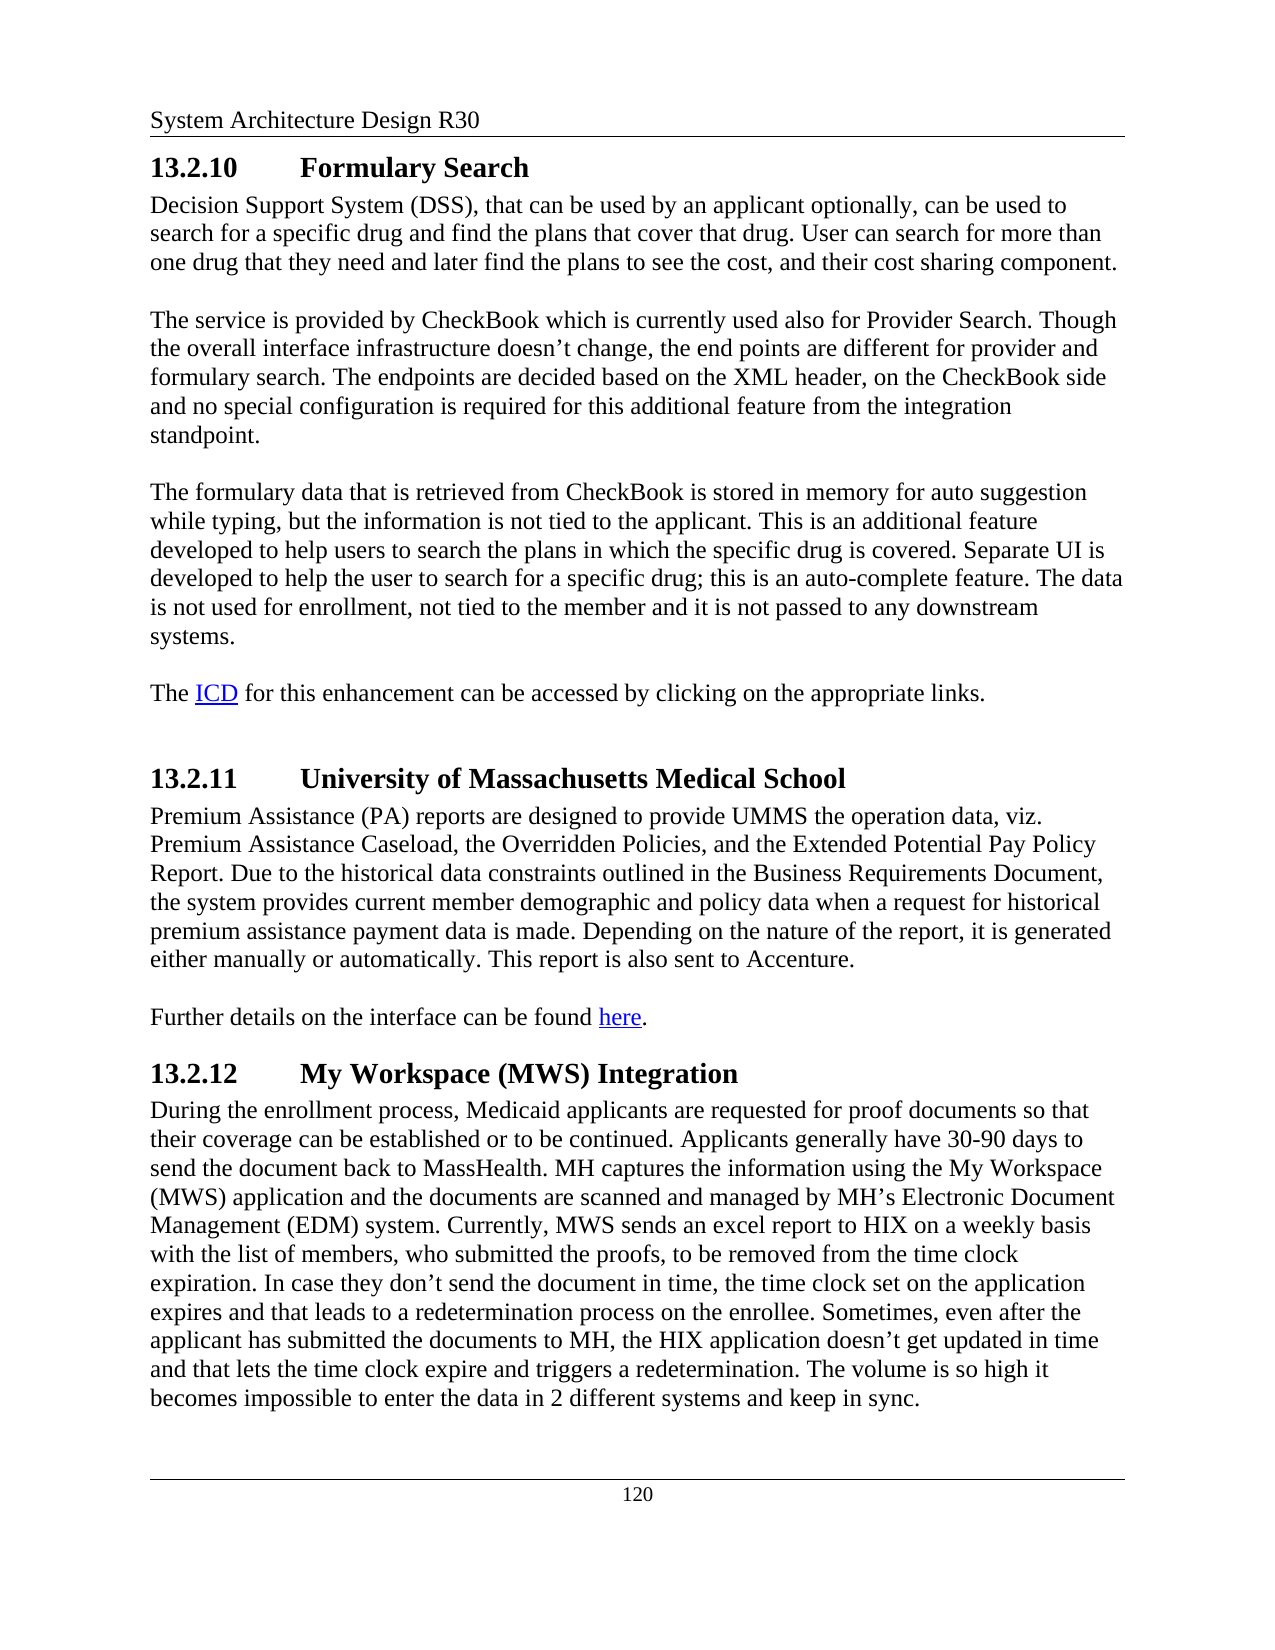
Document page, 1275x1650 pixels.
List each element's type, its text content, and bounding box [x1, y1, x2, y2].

text The formulary data that is retrieved from CheckBook is stored in memory for auto suggestion while typing, but the information is not tied to the applicant. This is an additional feature developed to help users to search the plans in which the specific drug is covered. Separate UI is developed to help the user to search for a specific drug; this is an auto-complete feature. The data is not used for enrollment, not tied to the member and it is not passed to any downstream systems. [150, 477, 1125, 650]
subtitle University of Massachusetts Medical School [150, 761, 1125, 794]
text During the enrollment process, Medicaid applicants are requested for proof documents so that their coverage can be established or to be continued. Applicants generally have 30-90 days to send the document back to MassHealth. MH captures the information using the My Workspace (MWS) application and the documents are scanned and managed by MH’s Electronic Document Management (EDM) system. Currently, MWS sends an excel report to HIX on a weekly basis with the list of members, who submitted the proofs, to be removed from the time clock expiration. In case they don’t send the document in time, the time clock set on the application expires and that leads to a redetermination process on the enrollee. Sometimes, even after the applicant has submitted the documents to MH, the HIX application doesn’t get updated in time and that lets the time clock expire and triggers a redetermination. The volume is so high it becomes impossible to enter the data in 2 different systems and keep in sync. [150, 1096, 1125, 1412]
text Decision Support System (DSS), that can be used by an applicant optionally, can be used to search for a specific drug and find the plans that cover that drug. User can search for more than one drug that they need and later find the plans to see the cost, and their cost sharing component. [150, 190, 1125, 276]
text Premium Assistance (PA) reports are designed to provide UMMS the operation data, viz. Premium Assistance Caseload, the Overridden Policies, and the Extended Potential Pay Policy Report. Due to the historical data constraints outlined in the Business Requirements Document, the system provides current member demographic and policy data when a request for historical premium assistance payment data is made. Depending on the nature of the report, it is generated either manually or automatically. This report is also sent to Accenture. [150, 801, 1125, 973]
text Further details on the interface can be found here. [150, 1002, 1125, 1031]
text The service is provided by CheckBook which is currently used also for Provider Search. Though the overall interface infrastructure doesn’t change, the end points are different for provider and formulary search. The endpoints are decided based on the XML header, on the CheckBook side and no special configuration is required for this additional feature from the integration standpoint. [150, 305, 1125, 448]
subtitle My Workspace (MWS) Integration [150, 1056, 1125, 1089]
text The ICD for this enhancement can be accessed by clicking on the appropriate links. [150, 678, 1125, 707]
subtitle Formulary Search [150, 150, 1125, 183]
